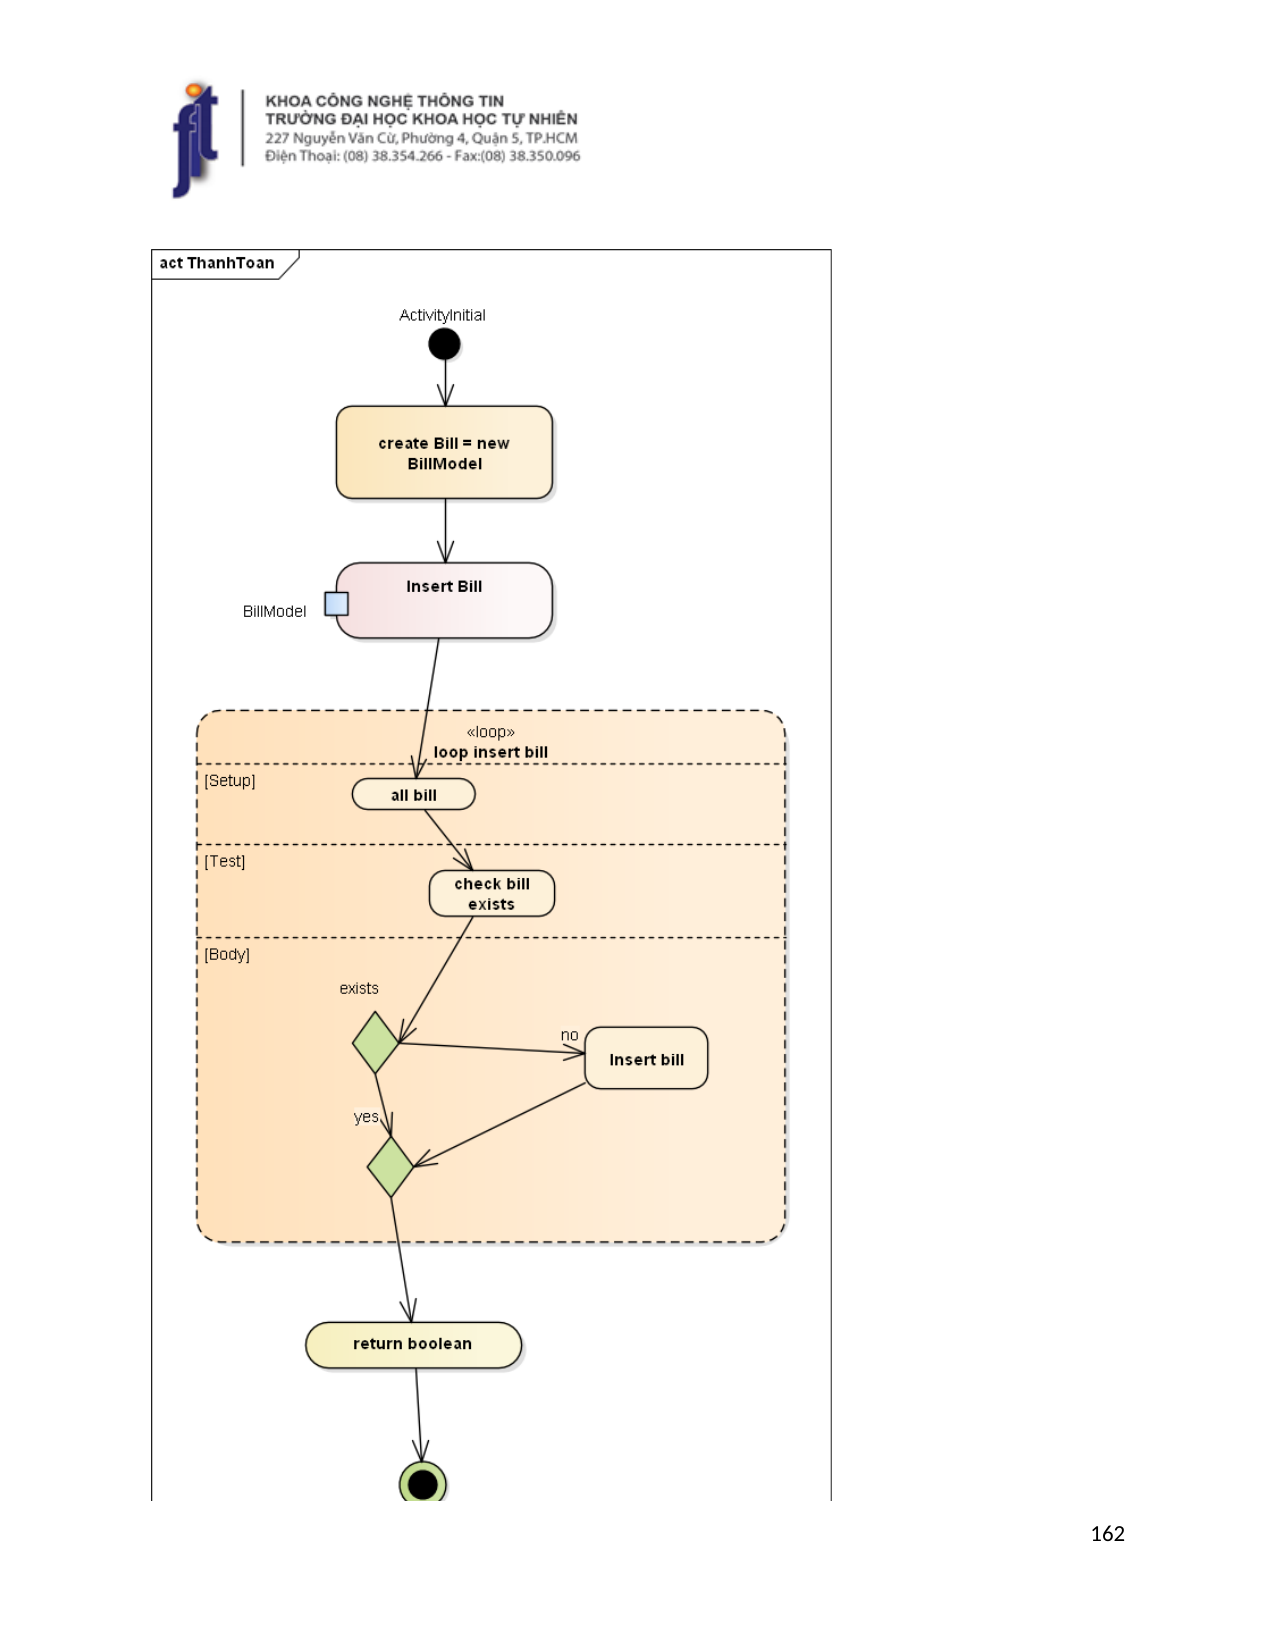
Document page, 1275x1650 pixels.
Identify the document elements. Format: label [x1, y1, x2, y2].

picture [150, 248, 832, 1501]
picture [150, 75, 613, 221]
